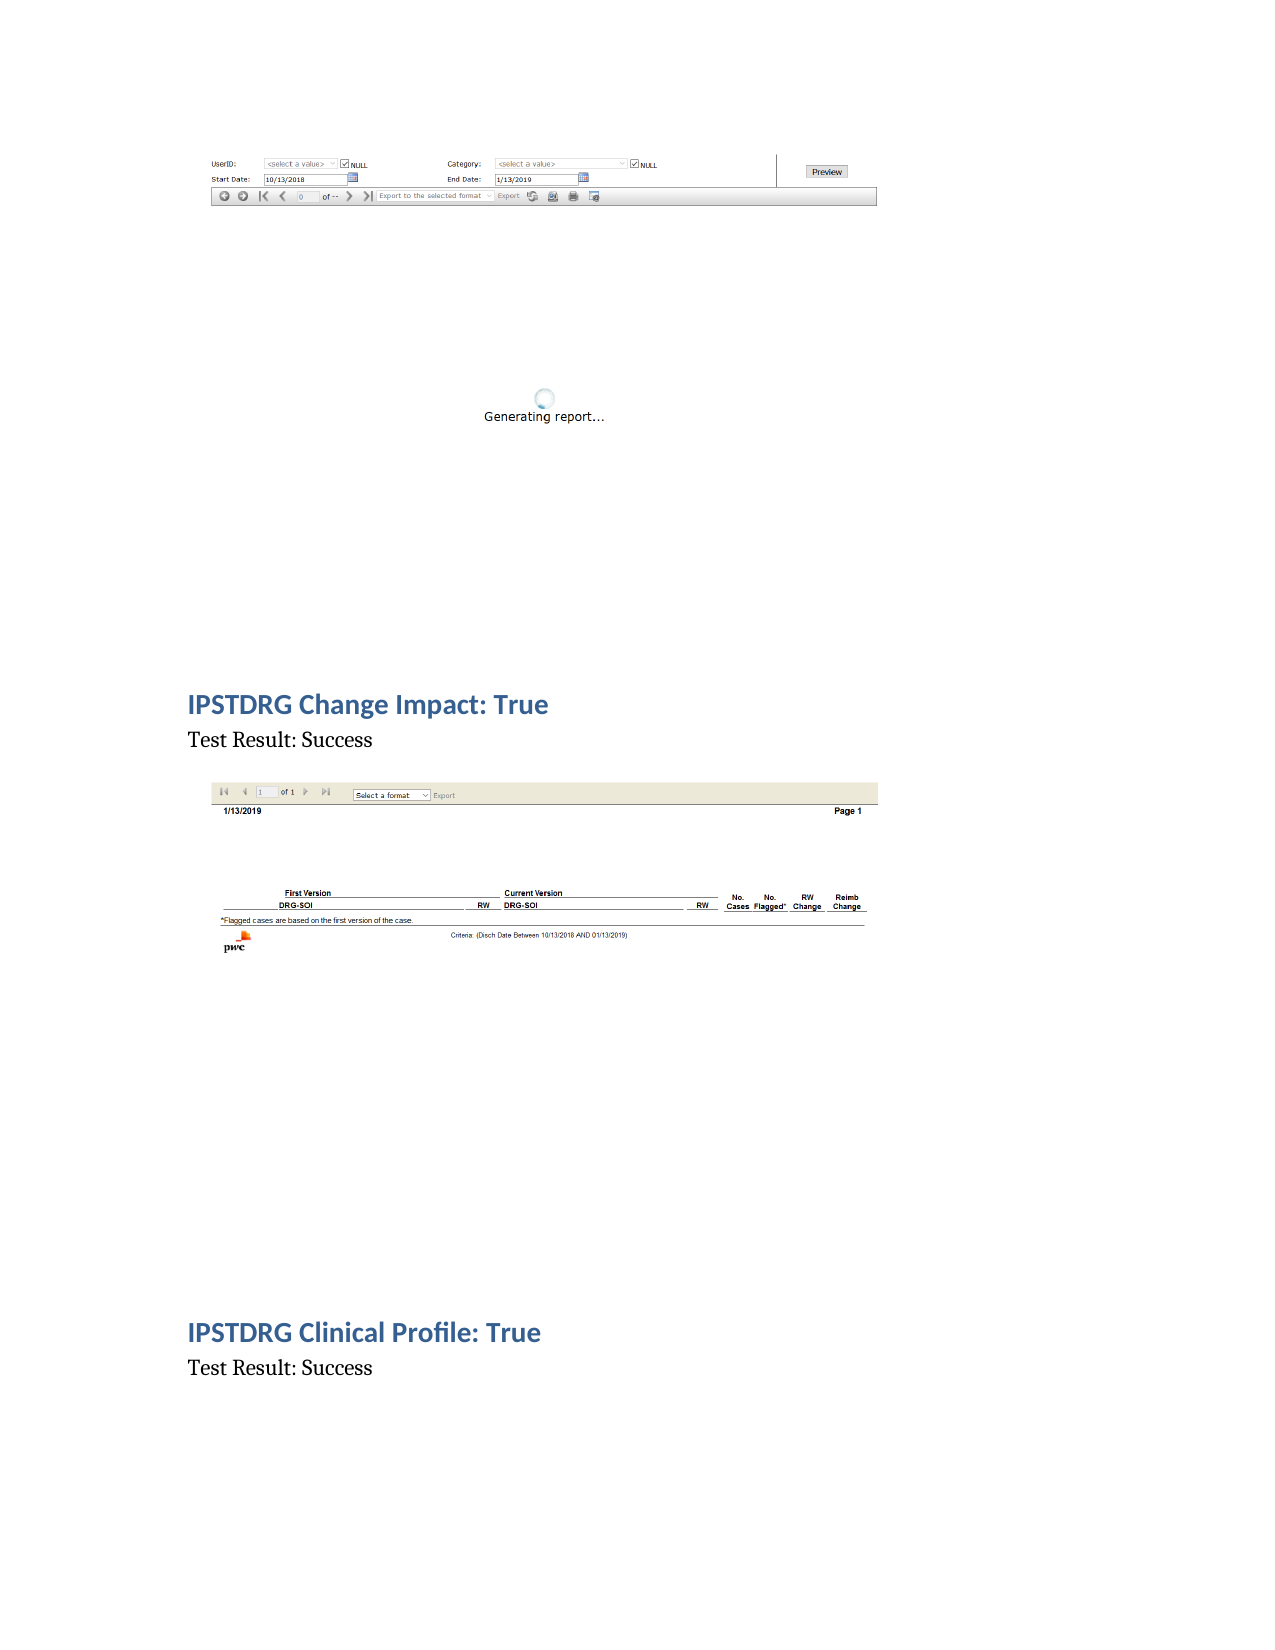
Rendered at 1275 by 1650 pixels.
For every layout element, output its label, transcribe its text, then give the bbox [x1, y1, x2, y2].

text Test Result: Success [187, 1355, 1087, 1381]
subtitle IPSTDRG Clinical Profile: True [187, 1314, 1087, 1349]
picture [206, 150, 882, 632]
text Test Result: Success [187, 727, 1087, 753]
picture [206, 777, 882, 1260]
subtitle IPSTDRG Change Impact: True [187, 686, 1087, 722]
